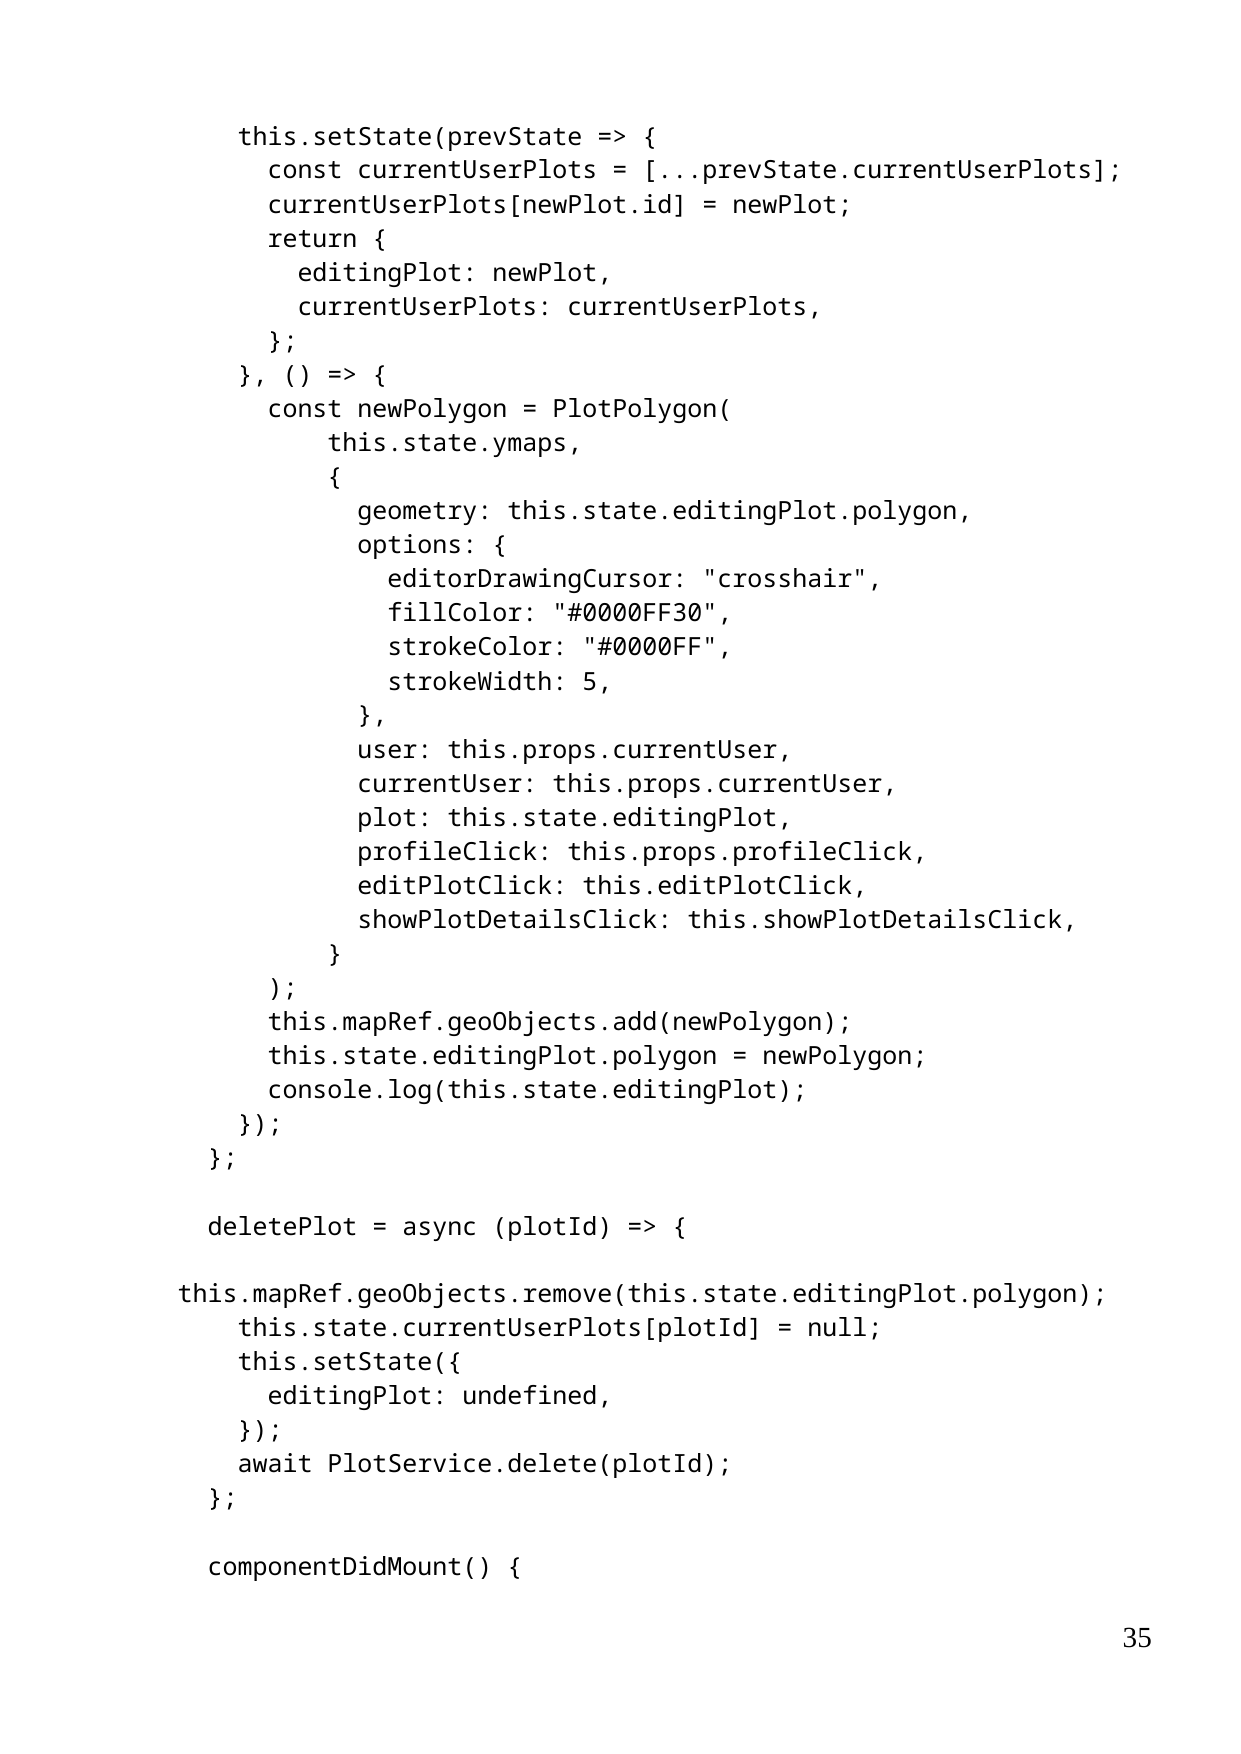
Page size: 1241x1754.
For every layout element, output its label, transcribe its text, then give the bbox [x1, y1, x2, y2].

text currentUserPlots[newPlot.id] = newPlot; [177, 186, 1152, 220]
text }; [177, 1140, 1152, 1174]
text this.mapRef.geoObjects.add(newPolygon); [177, 1004, 1152, 1038]
text geometry: this.state.editingPlot.polygon, [177, 493, 1152, 527]
text editingPlot: newPlot, [177, 254, 1152, 288]
text componentDidMount() { [177, 1548, 1152, 1582]
text this.mapRef.geoObjects.remove(this.state.editingPlot.polygon); [177, 1242, 1152, 1310]
text strokeColor: "#0000FF", [177, 629, 1152, 663]
text currentUserPlots: currentUserPlots, [177, 288, 1152, 322]
text { [177, 459, 1152, 493]
text }; [177, 1480, 1152, 1514]
text }; [177, 322, 1152, 357]
text }); [177, 1106, 1152, 1140]
text strokeWidth: 5, [177, 663, 1152, 697]
text user: this.props.currentUser, [177, 731, 1152, 765]
text }, () => { [177, 357, 1152, 391]
text const currentUserPlots = [...prevState.currentUserPlots]; [177, 152, 1152, 186]
text this.setState(prevState => { [177, 118, 1152, 152]
text editingPlot: undefined, [177, 1378, 1152, 1412]
text showPlotDetailsClick: this.showPlotDetailsClick, [177, 902, 1152, 936]
text profileClick: this.props.profileClick, [177, 833, 1152, 867]
text this.state.ymaps, [177, 425, 1152, 459]
text editPlotClick: this.editPlotClick, [177, 867, 1152, 902]
text const newPolygon = PlotPolygon( [177, 391, 1152, 425]
text }); [177, 1412, 1152, 1446]
text fillColor: "#0000FF30", [177, 595, 1152, 629]
text this.setState({ [177, 1344, 1152, 1378]
text await PlotService.delete(plotId); [177, 1446, 1152, 1480]
text currentUser: this.props.currentUser, [177, 765, 1152, 799]
text this.state.editingPlot.polygon = newPolygon; [177, 1038, 1152, 1072]
text console.log(this.state.editingPlot); [177, 1072, 1152, 1106]
text return { [177, 220, 1152, 254]
text ); [177, 970, 1152, 1004]
text plot: this.state.editingPlot, [177, 799, 1152, 833]
text deletePlot = async (plotId) => { [177, 1208, 1152, 1242]
text this.state.currentUserPlots[plotId] = null; [177, 1310, 1152, 1344]
text options: { [177, 527, 1152, 561]
text }, [177, 697, 1152, 731]
text } [177, 936, 1152, 970]
text editorDrawingCursor: "crosshair", [177, 561, 1152, 595]
